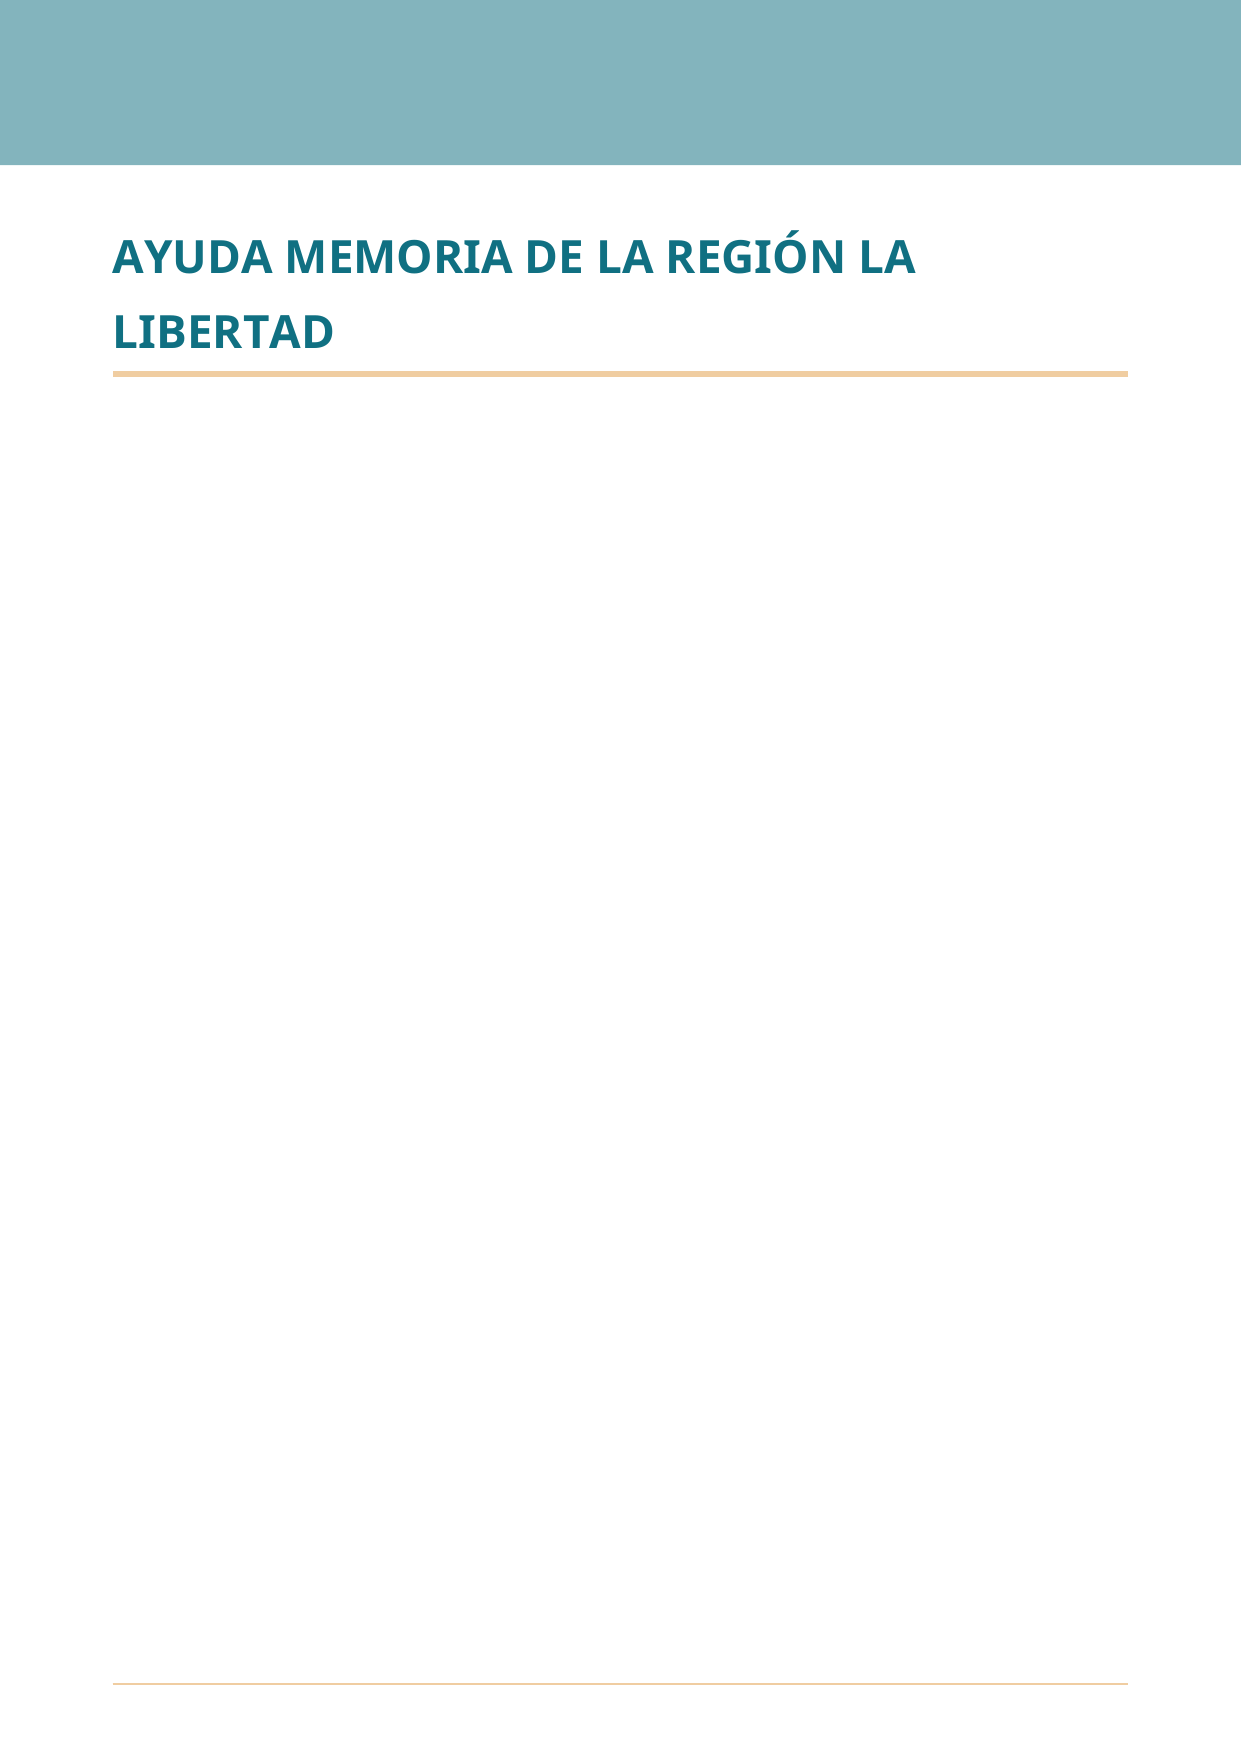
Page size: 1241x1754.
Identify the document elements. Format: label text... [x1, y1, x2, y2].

subtitle AYUDA MEMORIA DE LA REGIÓN LA LIBERTAD [112, 225, 1128, 377]
